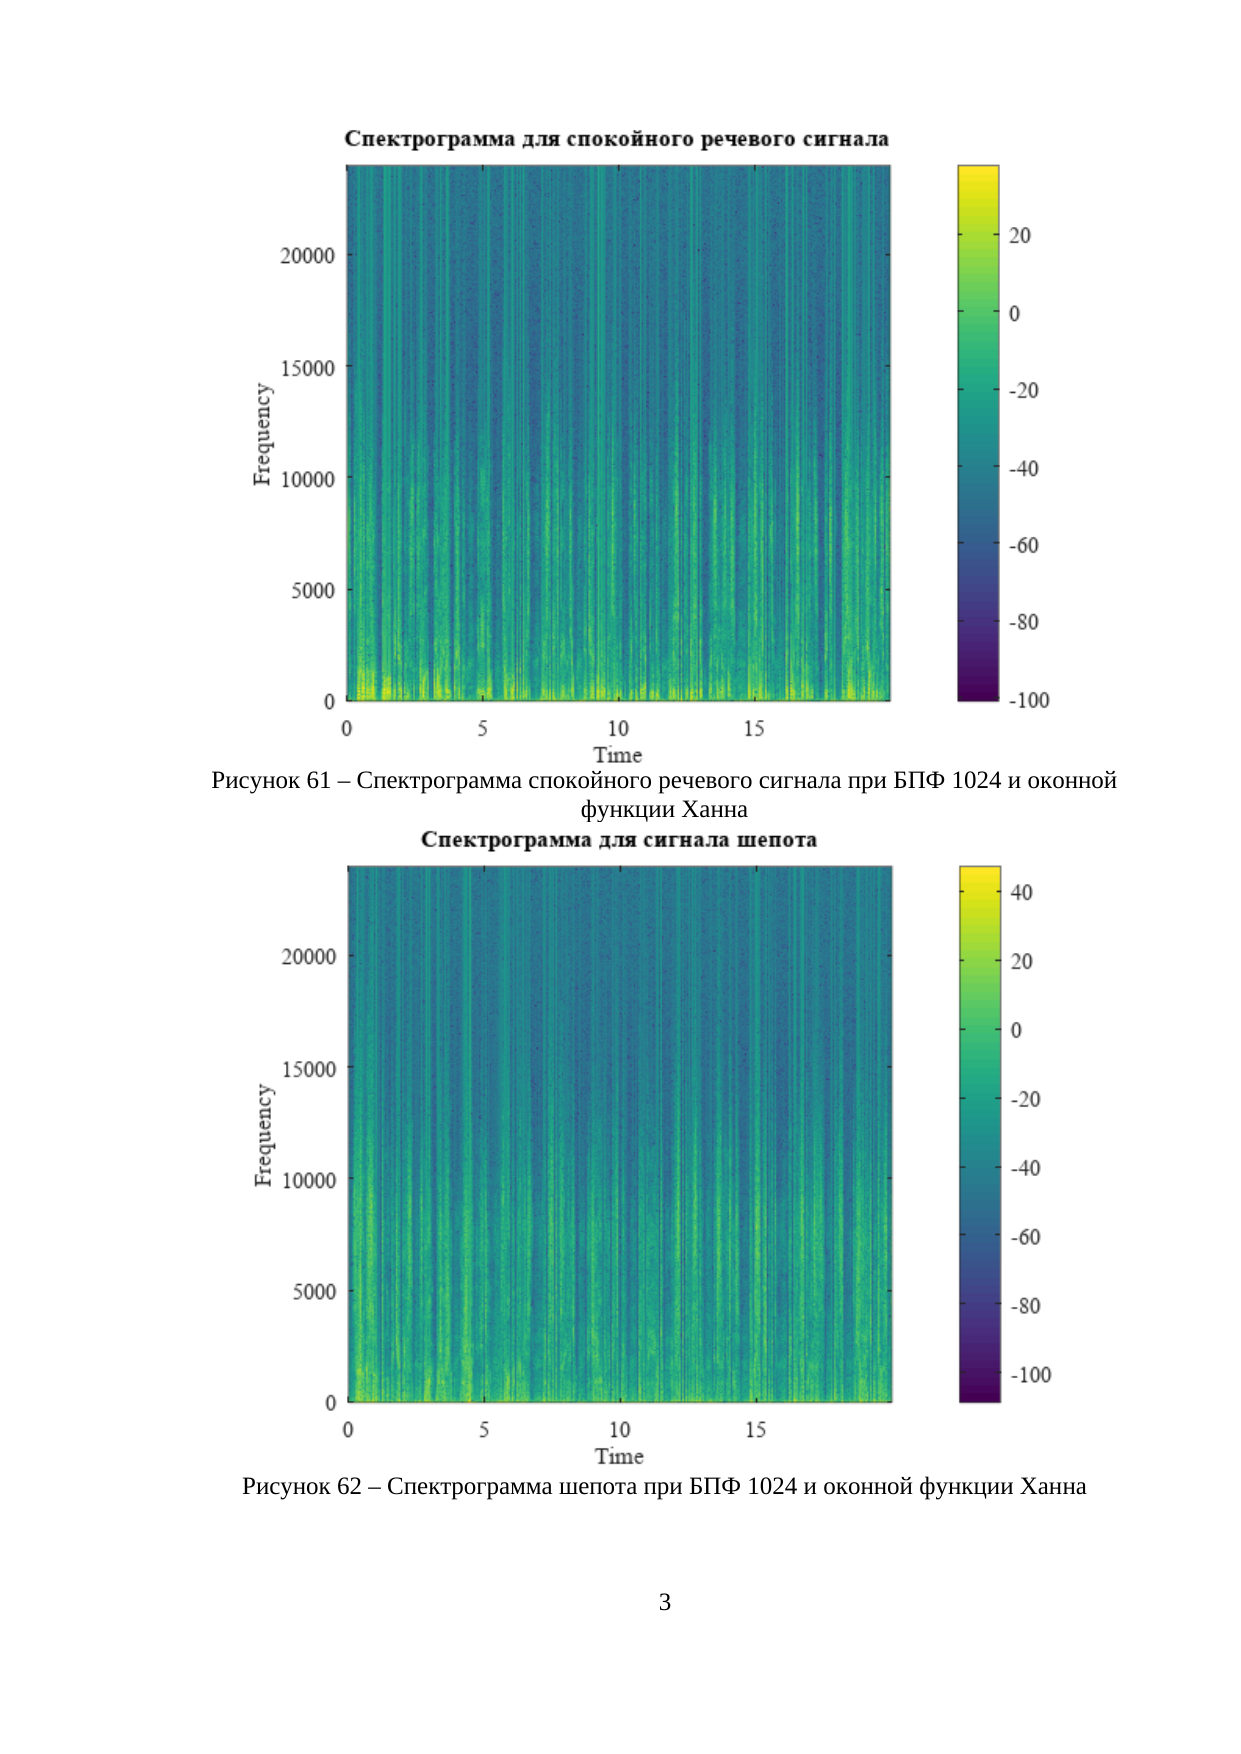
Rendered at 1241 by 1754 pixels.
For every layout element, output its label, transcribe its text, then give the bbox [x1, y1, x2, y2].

text Рисунок 61 – Спектрограмма спокойного речевого сигнала при БПФ 1024 и оконной функции Ханна [177, 765, 1152, 823]
picture [249, 822, 1080, 1472]
text Рисунок 62 – Спектрограмма шепота при БПФ 1024 и оконной функции Ханна [177, 1471, 1152, 1500]
picture [243, 118, 1086, 766]
